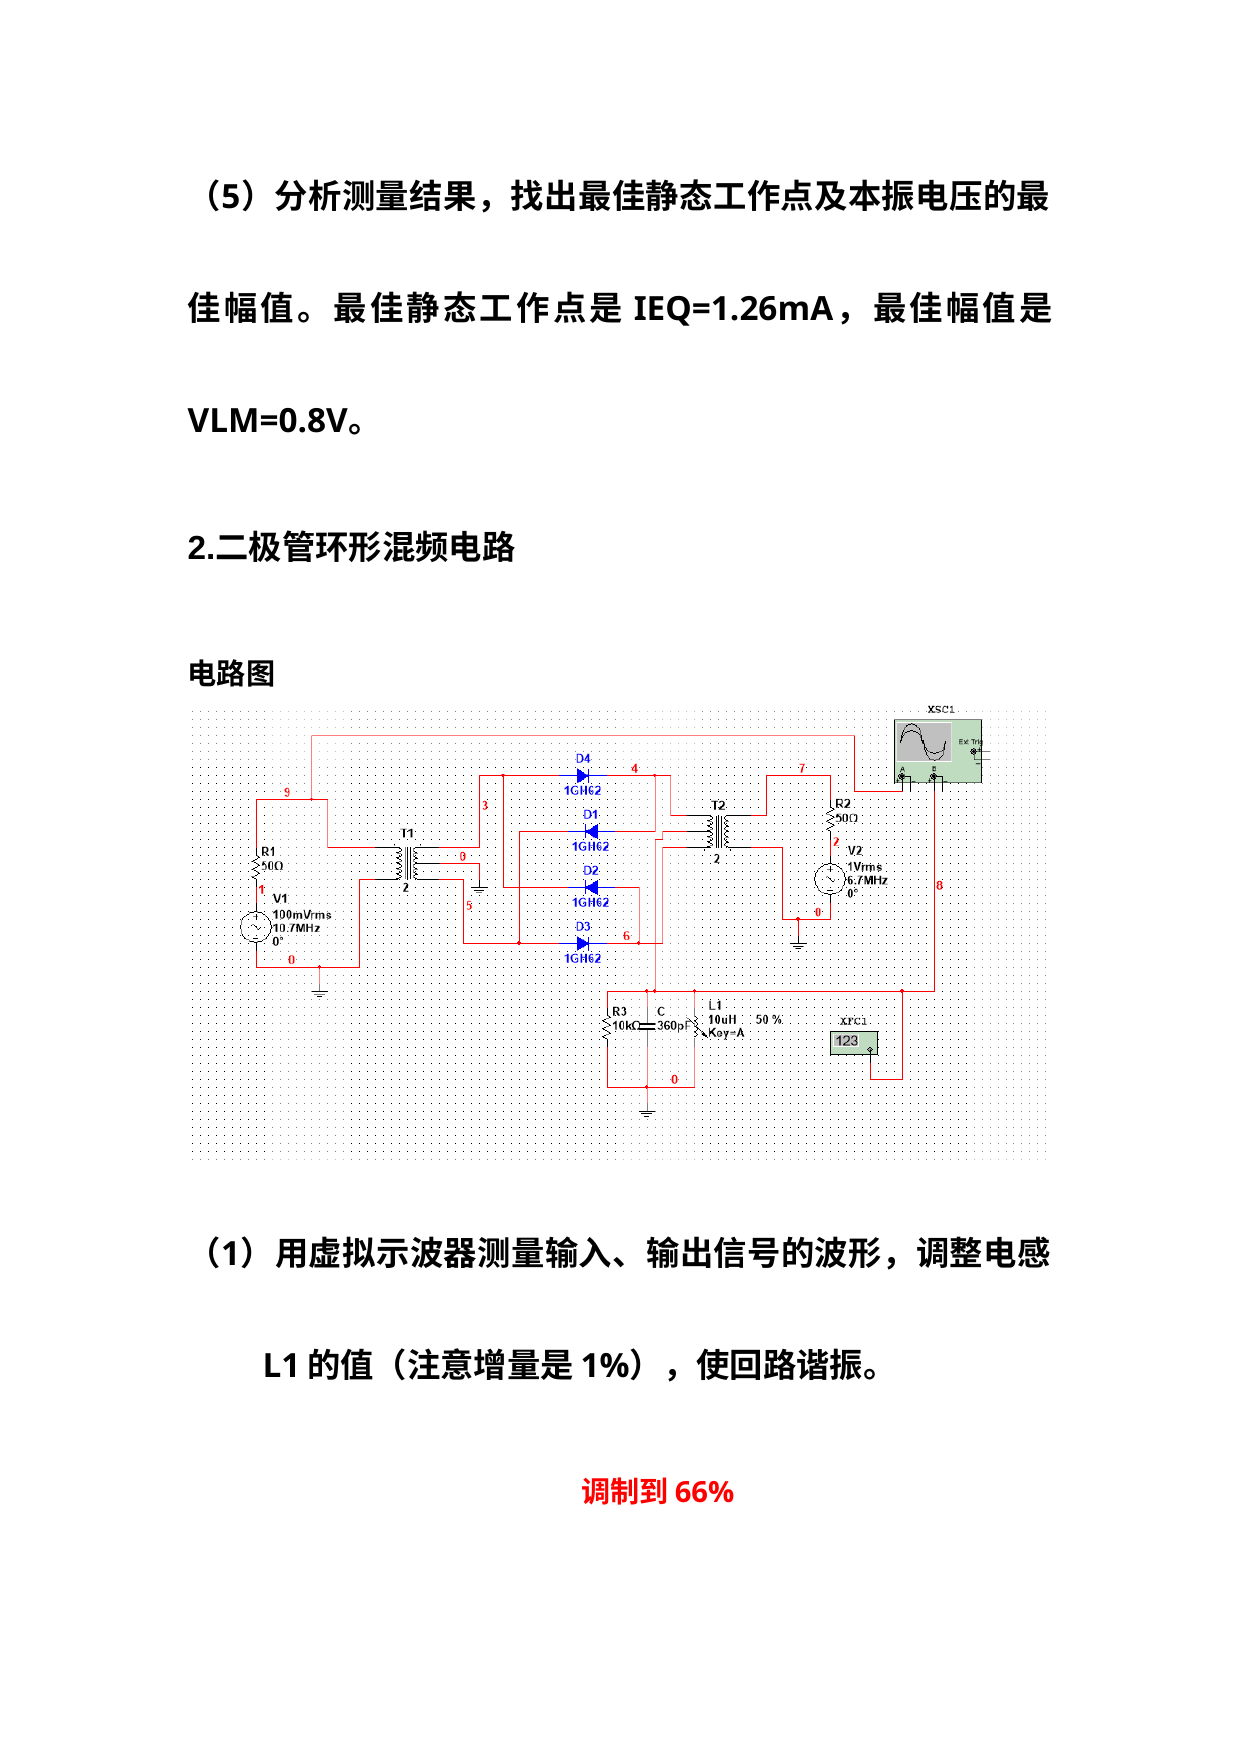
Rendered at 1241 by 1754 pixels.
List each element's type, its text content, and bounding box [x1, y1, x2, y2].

list 调制到66% [262, 1457, 1053, 1522]
subtitle （5）分析测量结果，找出最佳静态工作点及本振电压的最佳幅值。最佳静态工作点是IEQ=1.26mA，最佳幅值是VLM=0.8V。 [187, 162, 1053, 451]
picture [187, 704, 1053, 1160]
text 电路图 [187, 639, 1053, 704]
subtitle 用虚拟示波器测量输入、输出信号的波形，调整电感L1的值（注意增量是1%），使回路谐振。 [187, 1219, 1053, 1396]
subtitle 2.二极管环形混频电路 [187, 512, 1053, 577]
